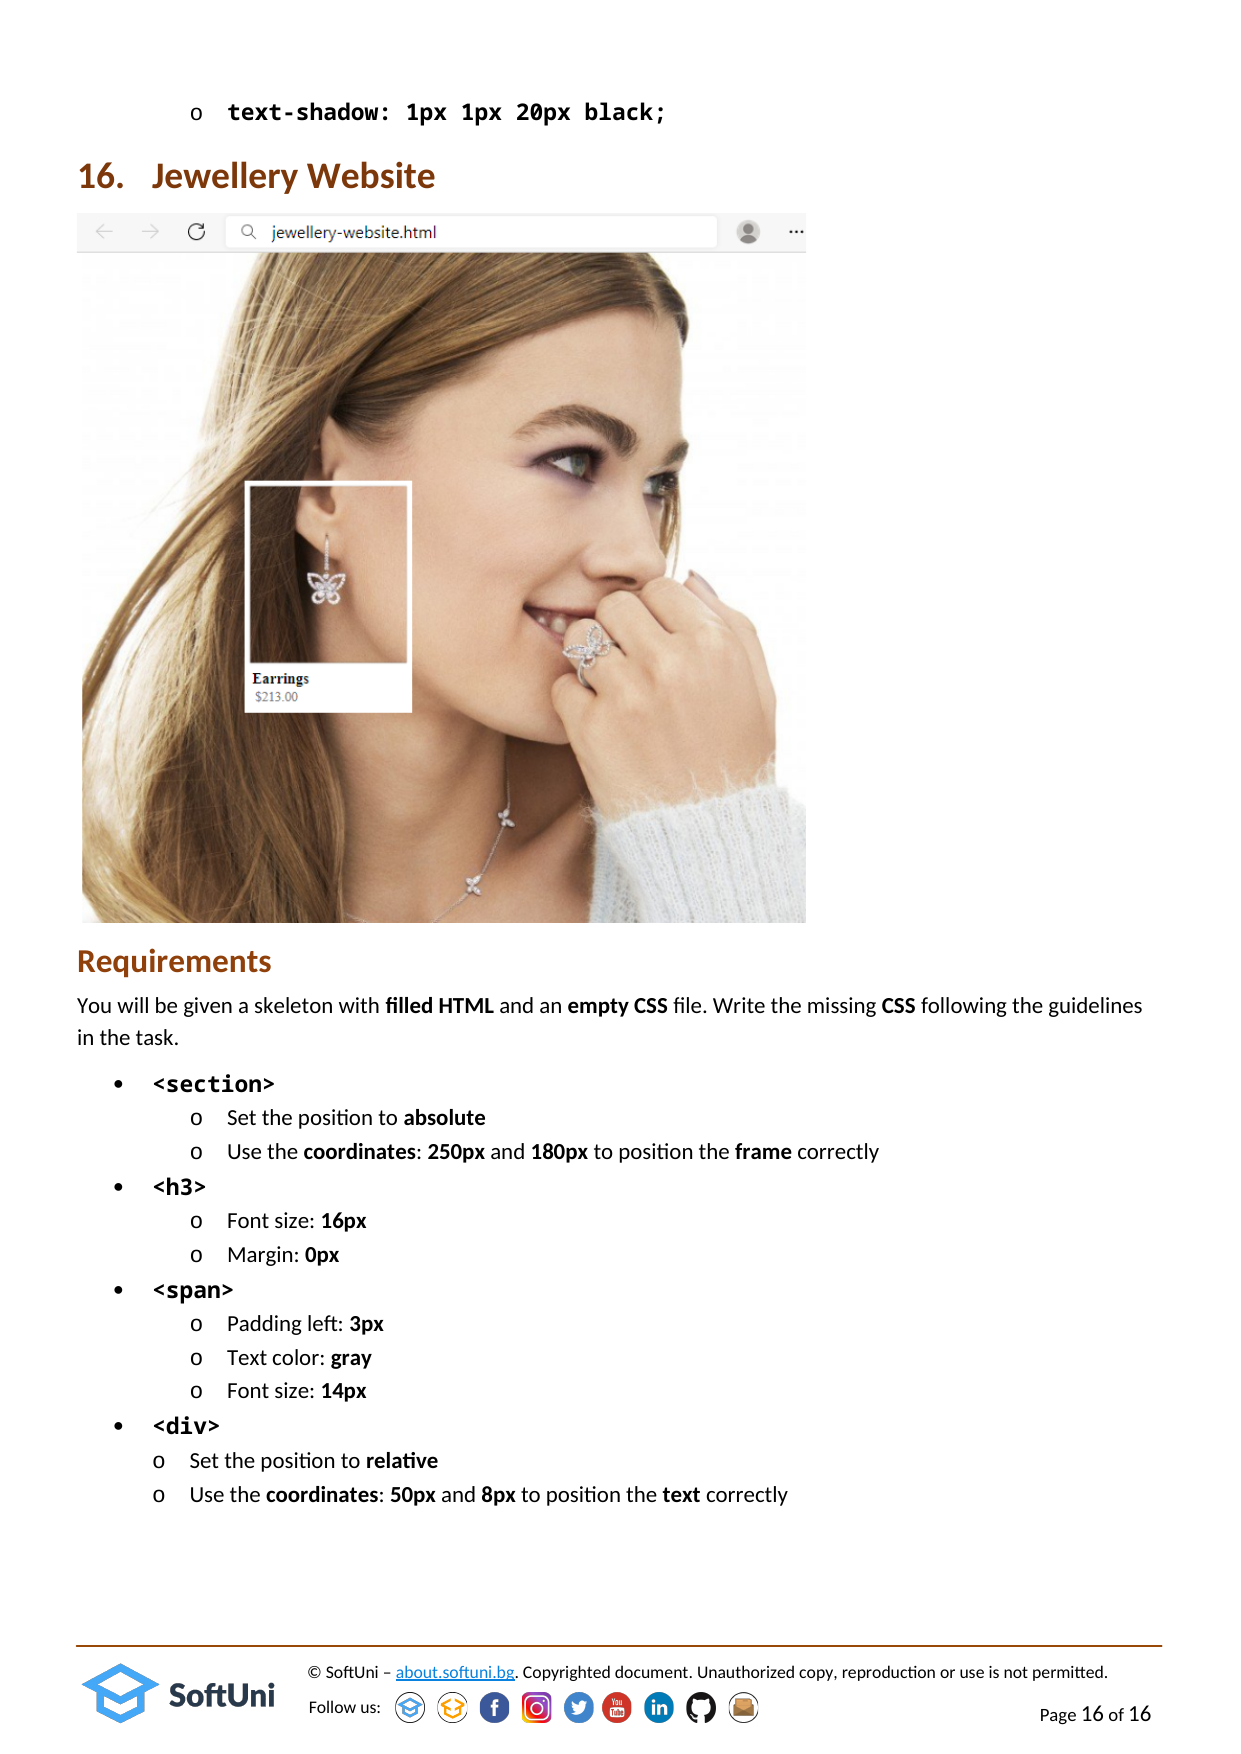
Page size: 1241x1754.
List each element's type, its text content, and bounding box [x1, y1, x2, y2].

picture [76, 213, 807, 923]
picture [602, 1692, 632, 1723]
picture [658, 1705, 667, 1714]
list Use the coordinates: 50px and 8px to position the text correctly [152, 1480, 1163, 1509]
picture [437, 1692, 468, 1723]
list Set the position to absolute [189, 1103, 1163, 1133]
picture [522, 1692, 552, 1723]
picture [644, 1692, 653, 1701]
text Requirements [77, 939, 1163, 980]
list Set the position to relative [152, 1446, 1163, 1475]
list Font size: 16px [189, 1207, 1163, 1236]
picture [395, 1692, 425, 1723]
list Margin: 0px [189, 1240, 1163, 1269]
list text-shadow: 1px 1px 20px black; [189, 95, 1163, 127]
list <div> [114, 1410, 1163, 1441]
list Use the coordinates: 250px and 180px to position the frame correctly [189, 1137, 1163, 1166]
picture [479, 1692, 510, 1723]
list Padding left: 3px [189, 1309, 1163, 1339]
picture [564, 1692, 594, 1723]
list <section> [114, 1068, 1163, 1099]
text You will be given a skeleton with filled HTML and an empty CSS file. Write the missing CSS following the guidelines in the task. [77, 991, 1163, 1051]
picture [665, 1714, 674, 1723]
picture [75, 1658, 281, 1729]
picture [686, 1692, 716, 1723]
list Font size: 14px [189, 1377, 1163, 1406]
subtitle Jewellery Website [77, 152, 1163, 198]
list <h3> [114, 1171, 1163, 1202]
picture [728, 1692, 759, 1723]
list <span> [114, 1274, 1163, 1305]
list Text color: gray [189, 1343, 1163, 1372]
picture [644, 1714, 653, 1723]
picture [665, 1692, 674, 1701]
